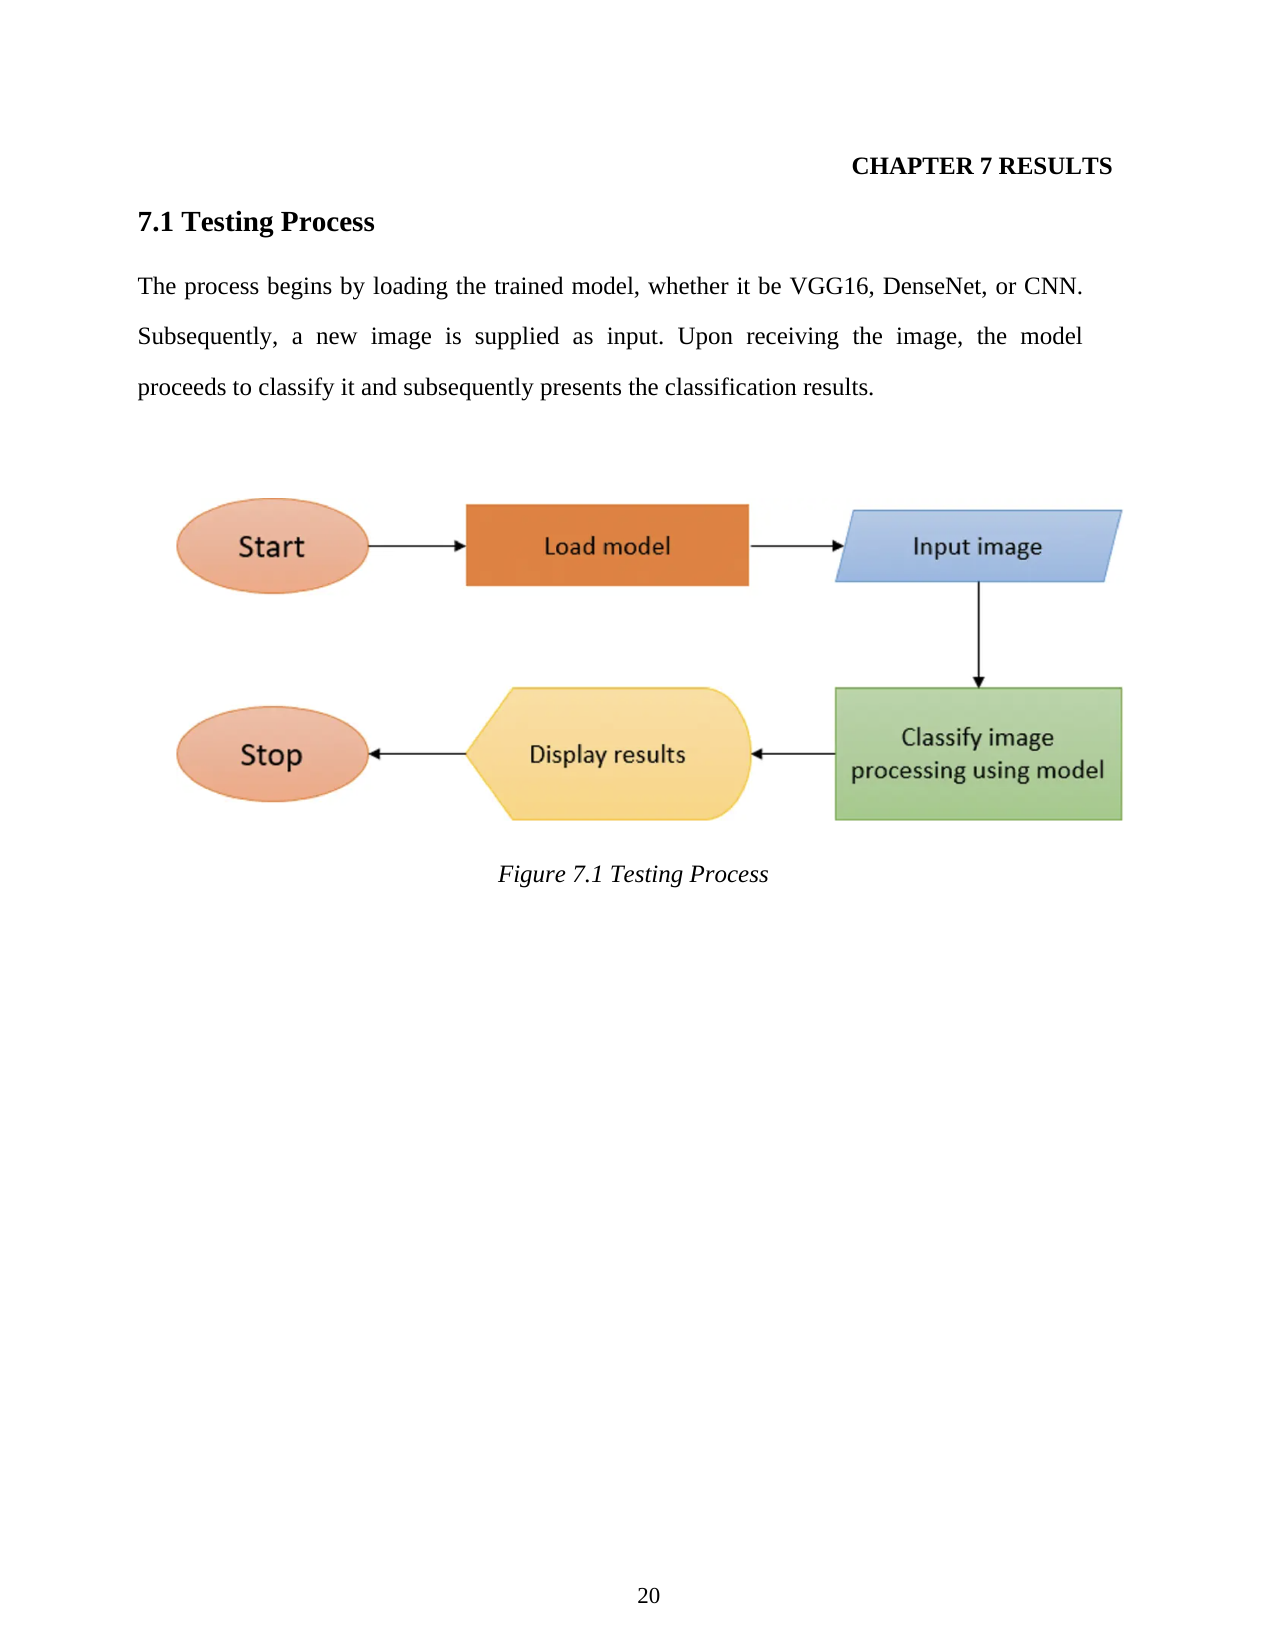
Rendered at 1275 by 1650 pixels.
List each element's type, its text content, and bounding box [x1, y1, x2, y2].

text Figure 7.1 Testing Process [53, 859, 1216, 888]
subtitle CHAPTER 7 RESULTS [537, 151, 1112, 180]
picture [137, 488, 1188, 833]
text 7.1 Testing Process [137, 204, 1159, 237]
text The process begins by loading the trained model, whether it be VGG16, DenseNet, or CNN. Subsequently, a new image is supplied as input. Upon receiving the image, the model proceeds to classify it and subsequently presents the classification results. [137, 271, 1084, 400]
